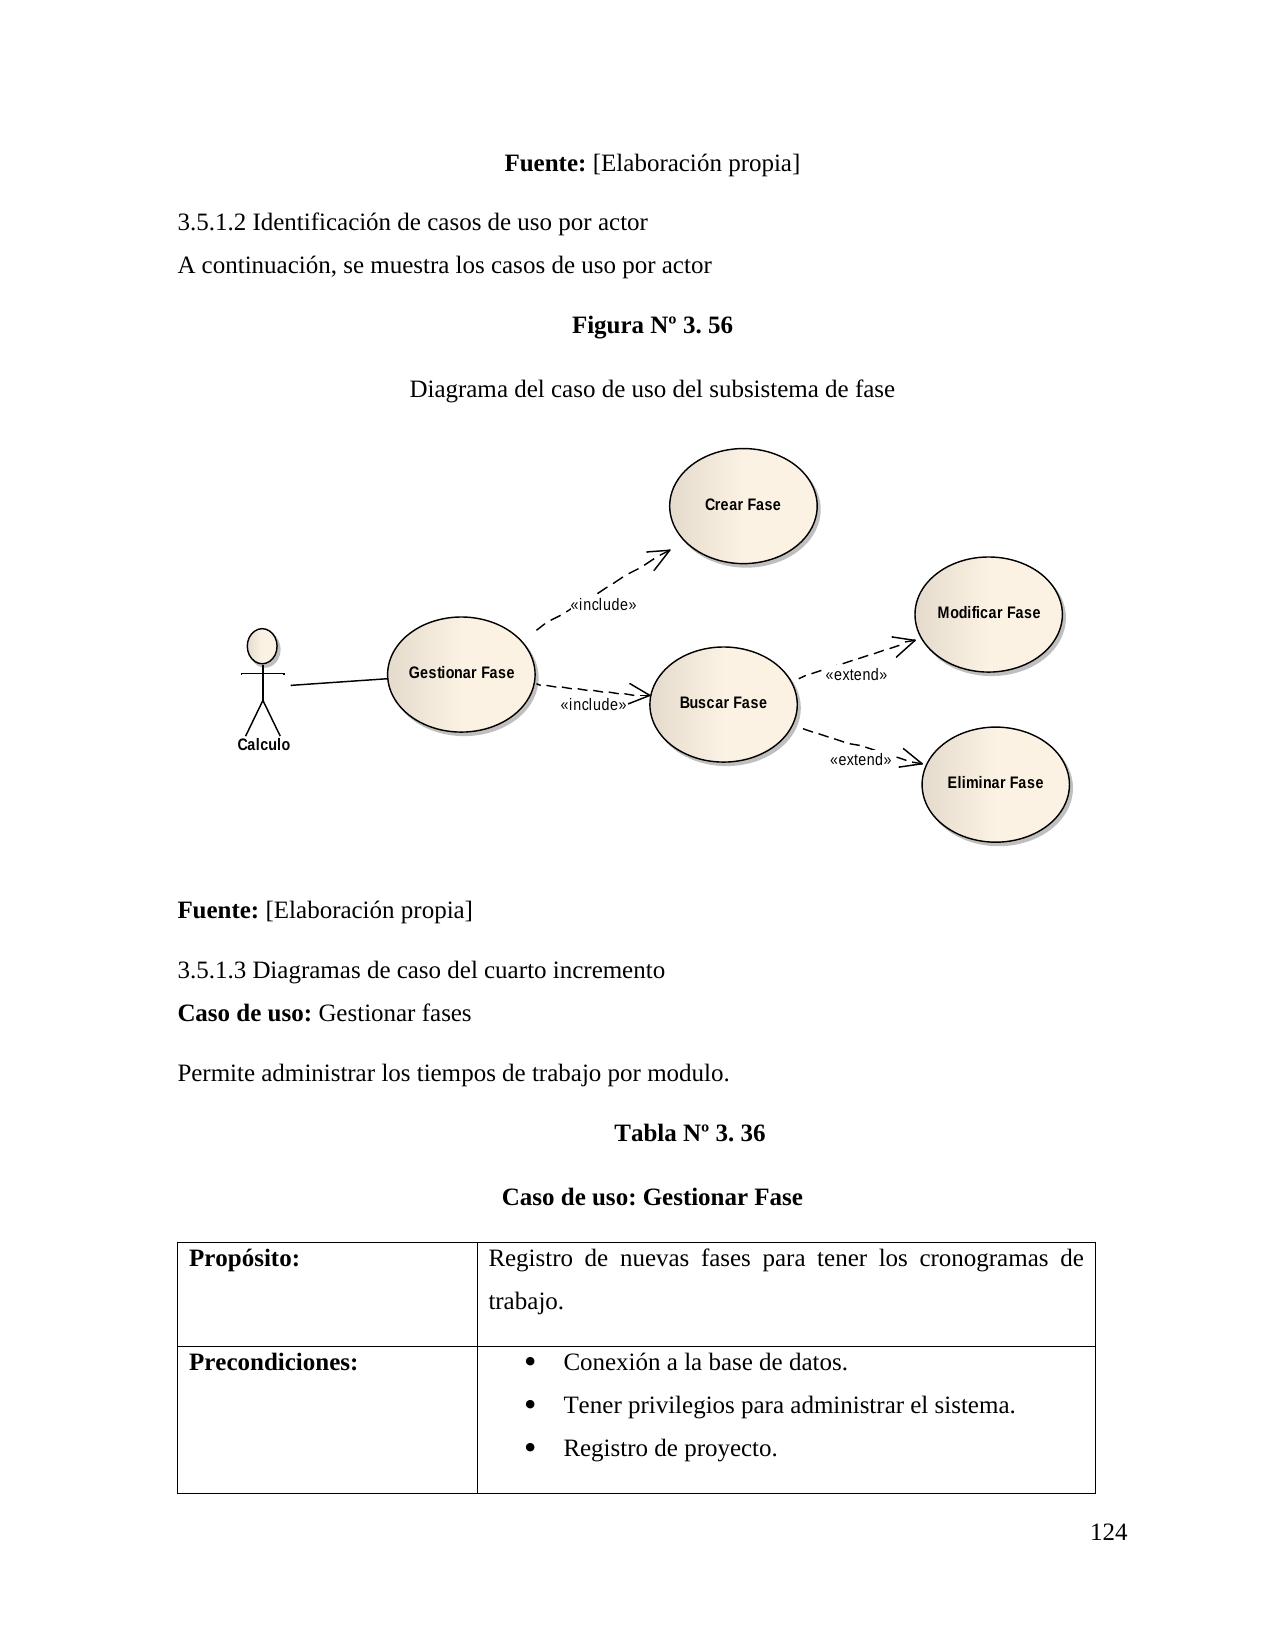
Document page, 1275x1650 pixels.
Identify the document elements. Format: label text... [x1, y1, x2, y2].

subtitle Diagramas de caso del cuarto incremento [177, 955, 1127, 984]
text Diagrama del caso de uso del subsistema de fase [177, 374, 1127, 403]
text Fuente: [Elaboración propia] [177, 148, 1127, 176]
subtitle Identificación de casos de uso por actor [177, 207, 1127, 236]
table_header Registro de nuevas fases para tener los cronogramas de trabajo. [478, 1243, 1095, 1346]
text Caso de uso: Gestionar fases [177, 998, 1127, 1027]
text A continuación, se muestra los casos de uso por actor [177, 251, 1127, 279]
text Caso de uso: Gestionar Fase [177, 1182, 1127, 1211]
table_cell Conexión a la base de datos. Tener privilegios para administrar el sistema. Registro de proyecto. [478, 1347, 1095, 1493]
text Fuente: [Elaboración propia] [177, 896, 1127, 924]
text Permite administrar los tiempos de trabajo por modulo. [177, 1058, 1127, 1087]
table_cell Precondiciones: [178, 1347, 477, 1493]
text Figura Nº 3. 56 [177, 310, 1127, 339]
table_header Propósito: [178, 1243, 477, 1346]
